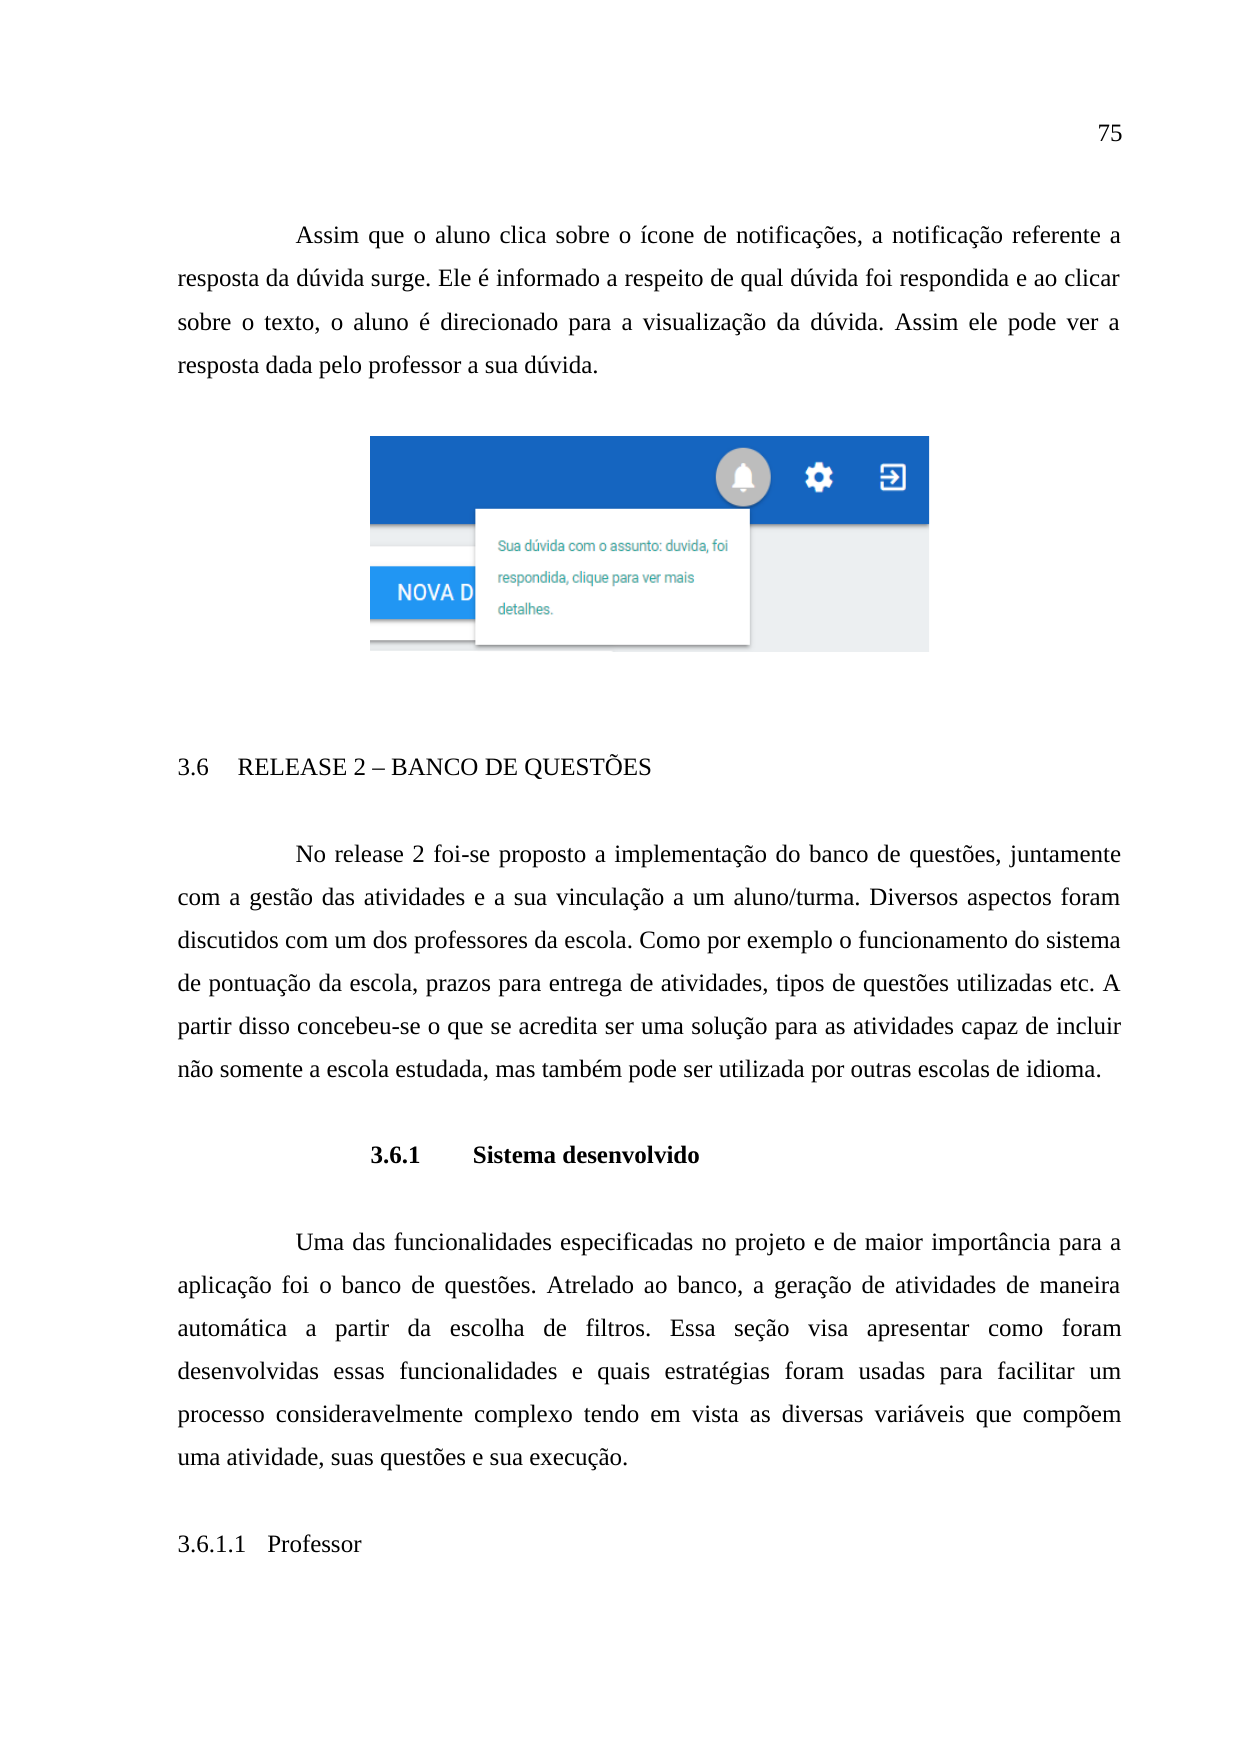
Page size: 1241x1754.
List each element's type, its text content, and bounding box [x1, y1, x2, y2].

subtitle Sistema desenvolvido [252, 1141, 1122, 1169]
subtitle Professor [177, 1529, 1122, 1557]
subtitle Release 2 – Banco de questões [177, 752, 1122, 781]
picture [370, 436, 930, 652]
text Assim que o aluno clica sobre o ícone de notificações, a notificação referente a resposta da dúvida surge. Ele é informado a respeito de qual dúvida foi respondida e ao clicar sobre o texto, o aluno é direcionado para a visualização da dúvida. Assim ele pode ver a resposta dada pelo professor a sua dúvida. [177, 220, 1122, 378]
text Uma das funcionalidades especificadas no projeto e de maior importância para a aplicação foi o banco de questões. Atrelado ao banco, a geração de atividades de maneira automática a partir da escolha de filtros. Essa seção visa apresentar como foram desenvolvidas essas funcionalidades e quais estratégias foram usadas para facilitar um processo consideravelmente complexo tendo em vista as diversas variáveis que compõem uma atividade, suas questões e sua execução. [177, 1227, 1122, 1471]
text No release 2 foi-se proposto a implementação do banco de questões, juntamente com a gestão das atividades e a sua vinculação a um aluno/turma. Diversos aspectos foram discutidos com um dos professores da escola. Como por exemplo o funcionamento do sistema de pontuação da escola, prazos para entrega de atividades, tipos de questões utilizadas etc. A partir disso concebeu-se o que se acredita ser uma solução para as atividades capaz de incluir não somente a escola estudada, mas também pode ser utilizada por outras escolas de idioma. [177, 839, 1122, 1083]
